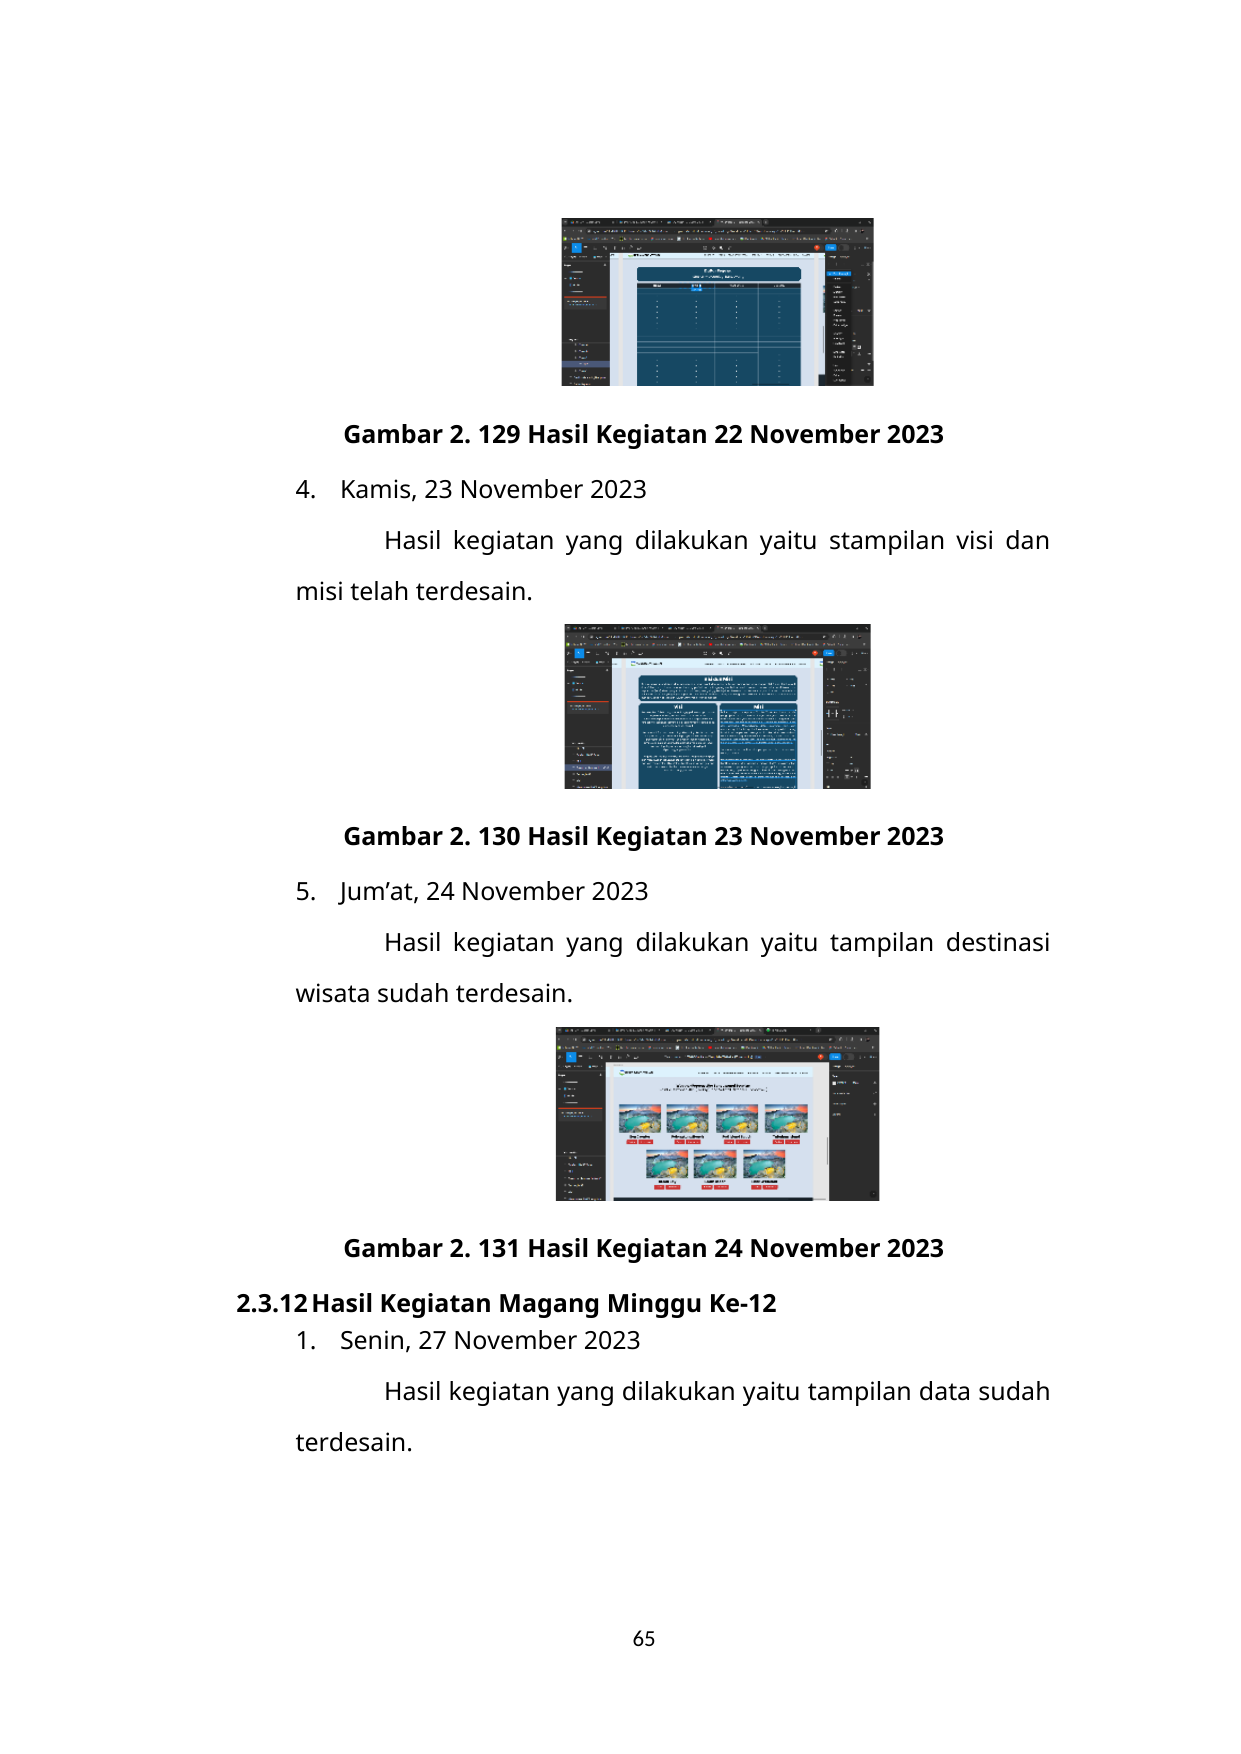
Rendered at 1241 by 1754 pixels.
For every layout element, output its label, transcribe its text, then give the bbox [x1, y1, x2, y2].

text Gambar 2. 131 Hasil Kegiatan 24 November 2023 [236, 1231, 1051, 1265]
list Senin, 27 November 2023 [295, 1323, 1051, 1357]
list Kamis, 23 November 2023 [295, 471, 1051, 505]
list Hasil kegiatan yang dilakukan yaitu tampilan data sudah terdesain. [295, 1374, 1051, 1459]
subtitle Hasil Kegiatan Magang Minggu Ke-12 [236, 1286, 1051, 1320]
list Hasil kegiatan yang dilakukan yaitu stampilan visi dan misi telah terdesain. [295, 522, 1051, 607]
picture [555, 1027, 880, 1201]
text Gambar 2. 129 Hasil Kegiatan 22 November 2023 [236, 416, 1051, 450]
list Jum’at, 24 November 2023 [295, 874, 1051, 908]
text Gambar 2. 130 Hasil Kegiatan 23 November 2023 [236, 819, 1051, 853]
picture [564, 624, 871, 789]
list Hasil kegiatan yang dilakukan yaitu tampilan destinasi wisata sudah terdesain. [295, 925, 1051, 1010]
picture [561, 218, 874, 386]
